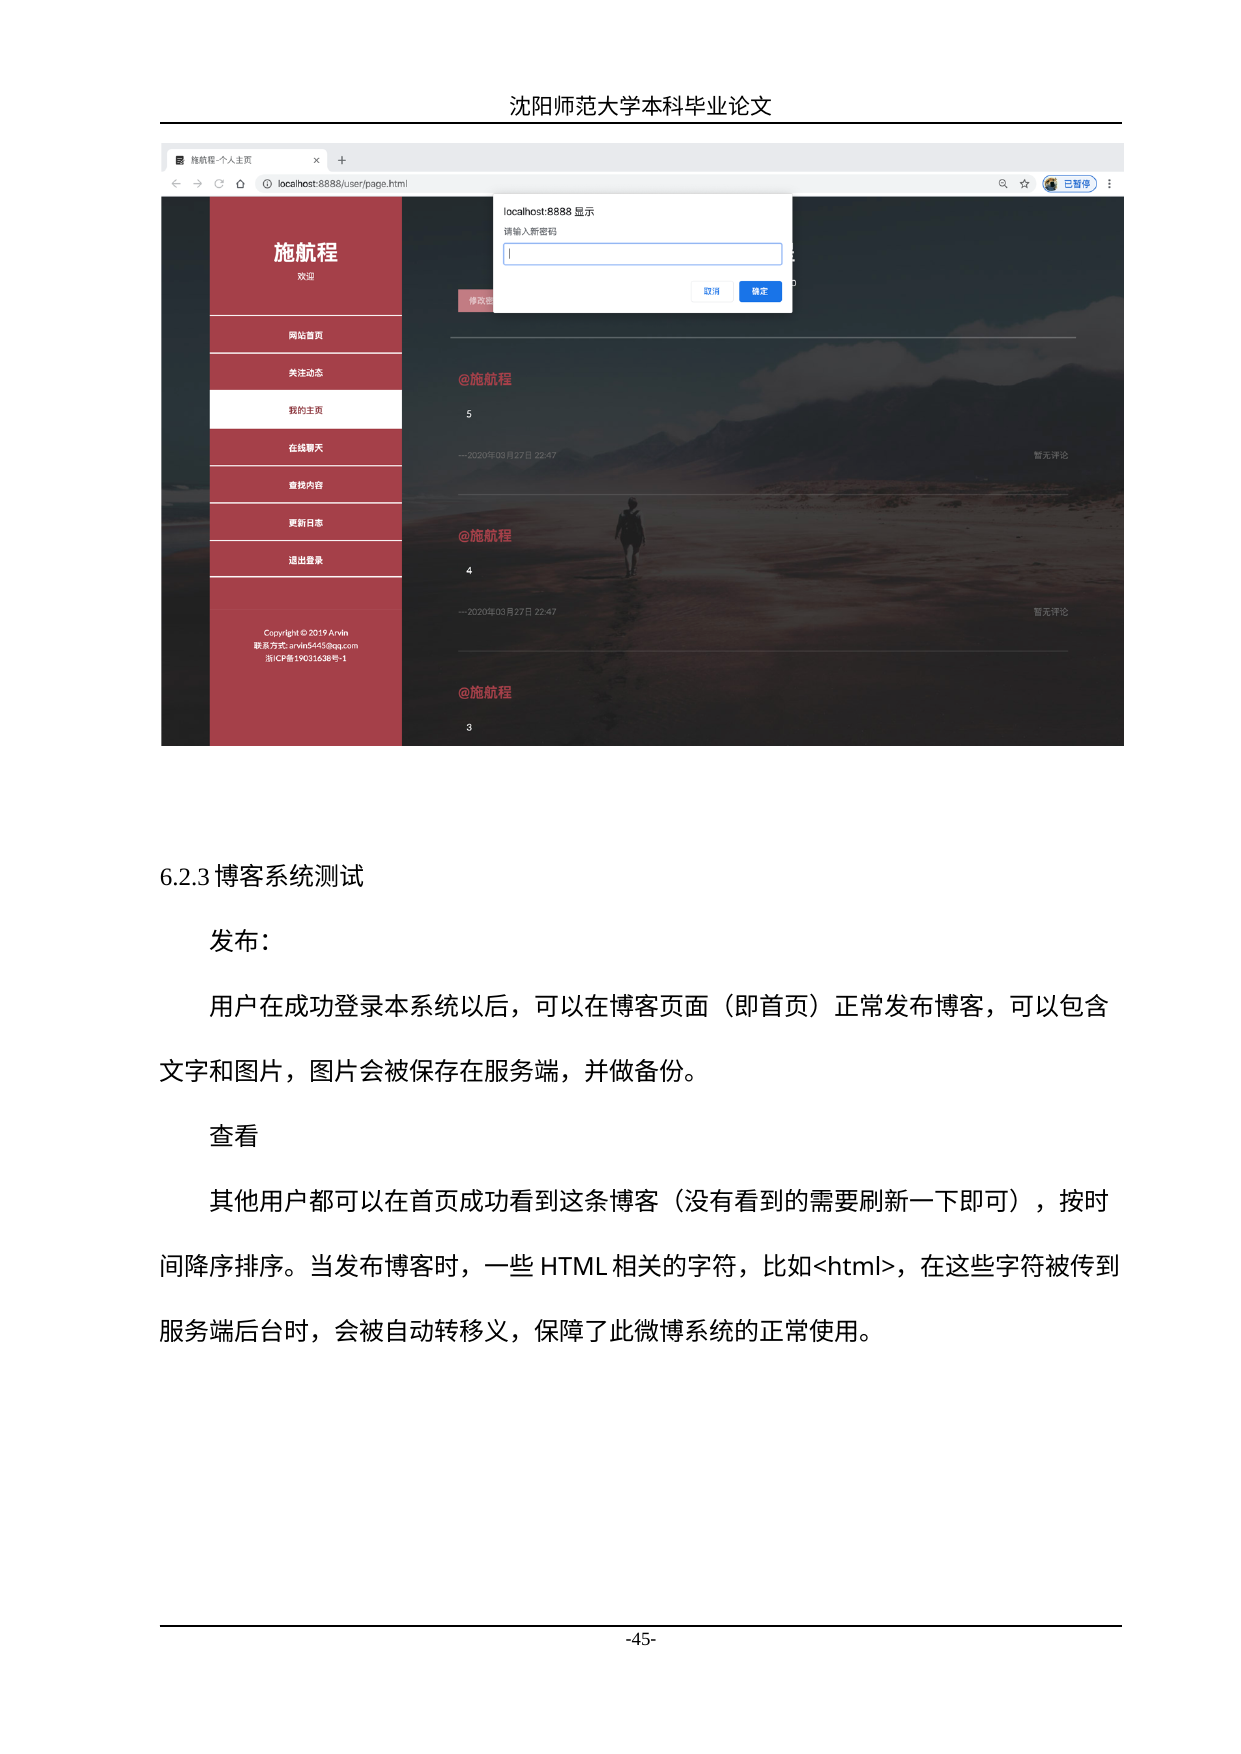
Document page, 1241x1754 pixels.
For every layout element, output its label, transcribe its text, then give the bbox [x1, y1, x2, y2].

text 发布： [159, 907, 1122, 972]
picture [161, 143, 1124, 746]
subtitle 6.2.3博客系统测试 [159, 842, 1122, 907]
text 查看 [159, 1102, 1122, 1167]
text 其他用户都可以在首页成功看到这条博客（没有看到的需要刷新一下即可），按时间降序排序。当发布博客时，一些HTML相关的字符，比如<html>，在这些字符被传到服务端后台时，会被自动转移义，保障了此微博系统的正常使用。 [159, 1167, 1122, 1362]
text 用户在成功登录本系统以后，可以在博客页面（即首页）正常发布博客，可以包含文字和图片，图片会被保存在服务端，并做备份。 [159, 972, 1122, 1102]
